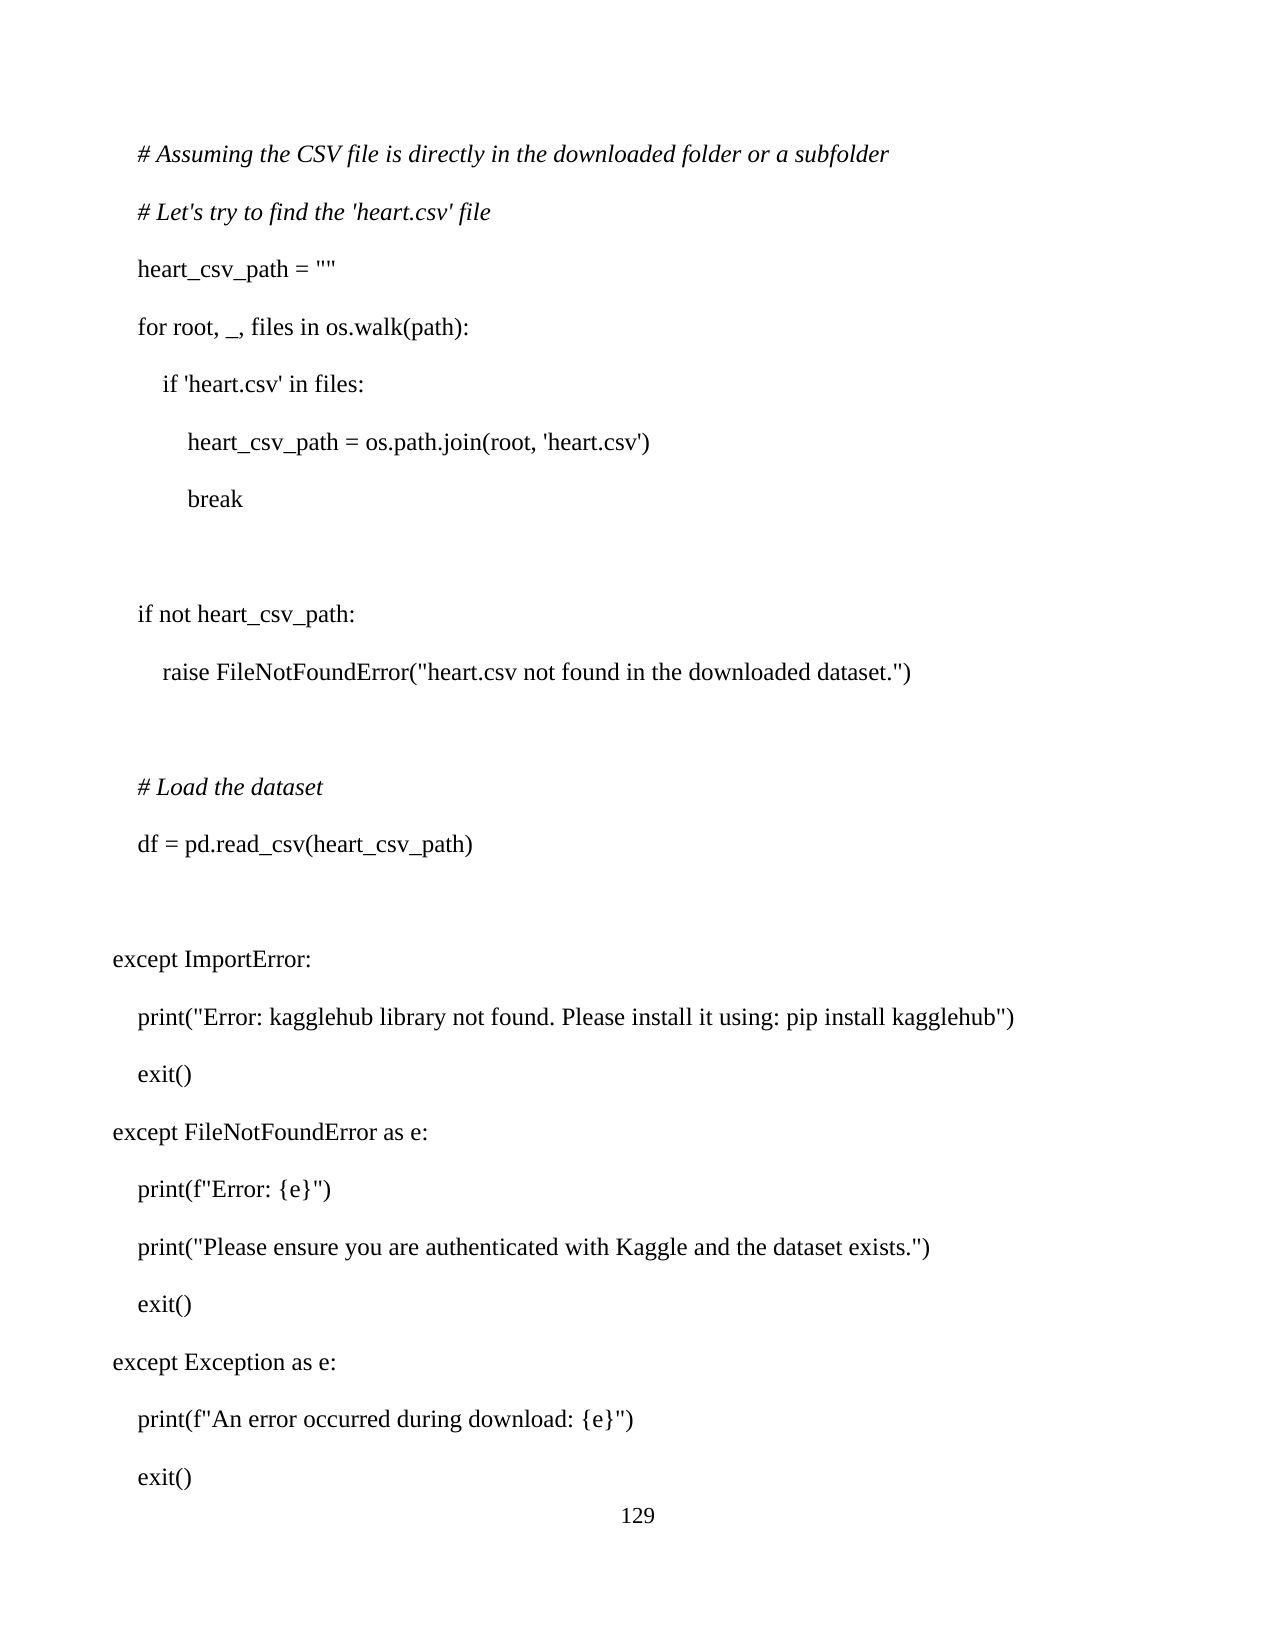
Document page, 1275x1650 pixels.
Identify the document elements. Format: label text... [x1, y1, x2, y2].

text # Assuming the CSV file is directly in the downloaded folder or a subfolder [112, 139, 1162, 168]
text df = pd.read_csv(heart_csv_path) [112, 829, 1162, 858]
text if 'heart.csv' in files: [112, 369, 1162, 398]
text print("Error: kagglehub library not found. Please install it using: pip install kagglehub") [112, 1002, 1162, 1031]
text print(f"Error: {e}") [112, 1174, 1162, 1203]
text except Exception as e: [112, 1347, 1162, 1376]
text for root, _, files in os.walk(path): [112, 312, 1162, 341]
text raise FileNotFoundError("heart.csv not found in the downloaded dataset.") [112, 657, 1162, 686]
text print(f"An error occurred during download: {e}") [112, 1404, 1162, 1433]
text except FileNotFoundError as e: [112, 1117, 1162, 1146]
text heart_csv_path = os.path.join(root, 'heart.csv') [112, 427, 1162, 456]
text if not heart_csv_path: [112, 599, 1162, 628]
text heart_csv_path = "" [112, 254, 1162, 283]
text exit() [112, 1462, 1162, 1491]
text # Let's try to find the 'heart.csv' file [112, 197, 1162, 226]
text # Load the dataset [112, 772, 1162, 801]
text print("Please ensure you are authenticated with Kaggle and the dataset exists.") [112, 1232, 1162, 1261]
text except ImportError: [112, 944, 1162, 973]
text exit() [112, 1289, 1162, 1318]
text break [112, 484, 1162, 513]
text exit() [112, 1059, 1162, 1088]
